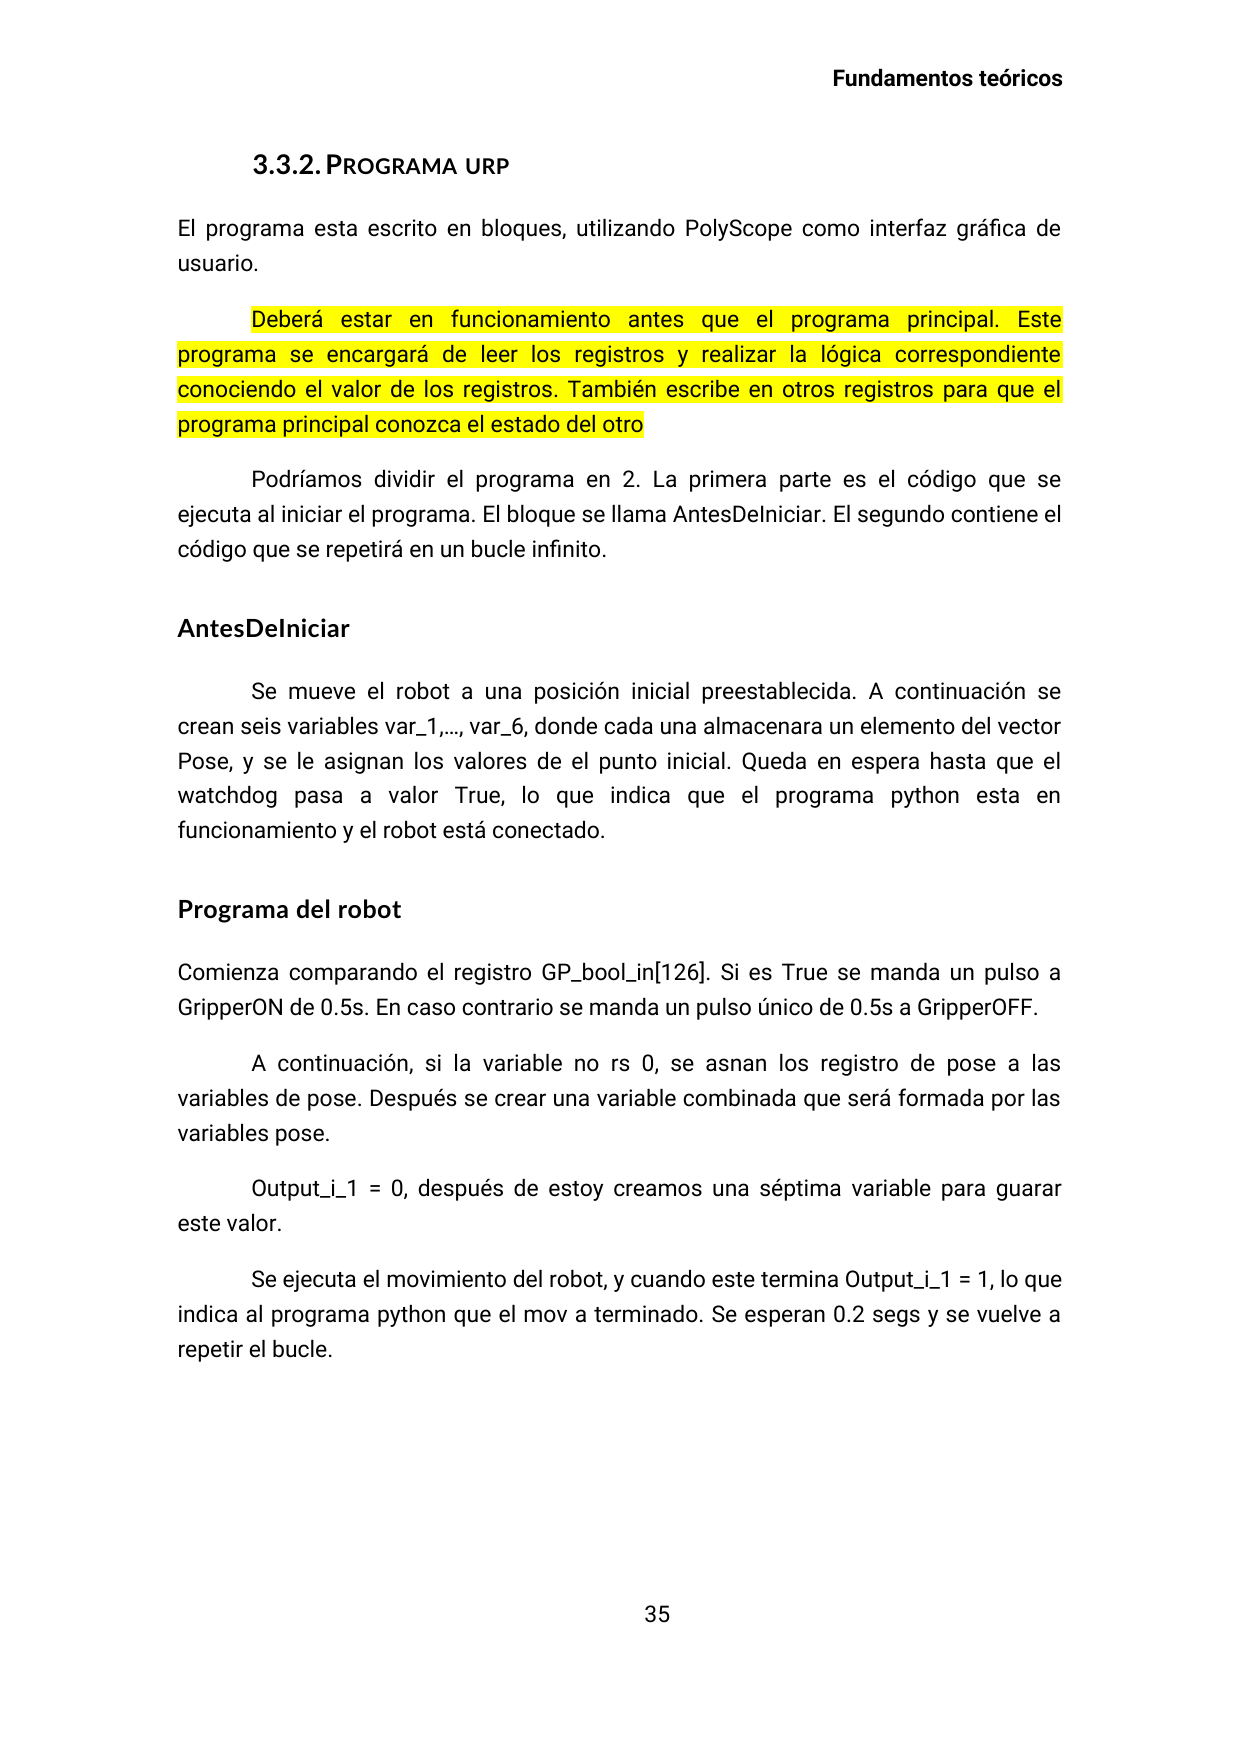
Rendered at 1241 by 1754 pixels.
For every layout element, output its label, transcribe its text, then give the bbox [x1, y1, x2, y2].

subtitle Programa urp [252, 148, 1063, 180]
text Se mueve el robot a una posición inicial preestablecida. A continuación se crean seis variables var_1,…, var_6, donde cada una almacenara un elemento del vector Pose, y se le asignan los valores de el punto inicial. Queda en espera hasta que el watchdog pasa a valor True, lo que indica que el programa python esta en funcionamiento y el robot está conectado. [177, 678, 1063, 844]
text A continuación, si la variable no rs 0, se asnan los registro de pose a las variables de pose. Después se crear una variable combinada que será formada por las variables pose. [177, 1050, 1063, 1147]
text Se ejecuta el movimiento del robot, y cuando este termina Output_i_1 = 1, lo que indica al programa python que el mov a terminado. Se esperan 0.2 segs y se vuelve a repetir el bucle. [177, 1266, 1063, 1363]
text El programa esta escrito en bloques, utilizando PolyScope como interfaz gráfica de usuario. [177, 216, 1063, 277]
subtitle Programa del robot [177, 894, 1063, 924]
text Deberá estar en funcionamiento antes que el programa principal. Este programa se encargará de leer los registros y realizar la lógica correspondiente conociendo el valor de los registros. También escribe en otros registros para que el programa principal conozca el estado del otro [177, 403, 1063, 438]
text Comienza comparando el registro GP_bool_in[126]. Si es True se manda un pulso a GripperON de 0.5s. En caso contrario se manda un pulso único de 0.5s a GripperOFF. [177, 959, 1063, 1021]
text Deberá estar en funcionamiento antes que el programa principal. Este programa se encargará de leer los registros y realizar la lógica correspondiente conociendo el valor de los registros. También escribe en otros registros para que el programa principal conozca el estado del otro [177, 306, 1063, 341]
text Podríamos dividir el programa en 2. La primera parte es el código que se ejecuta al iniciar el programa. El bloque se llama AntesDeIniciar. El segundo contiene el código que se repetirá en un bucle infinito. [177, 467, 1063, 563]
text Output_i_1 = 0, después de estoy creamos una séptima variable para guarar este valor. [177, 1175, 1063, 1237]
subtitle AntesDeIniciar [177, 613, 1063, 643]
